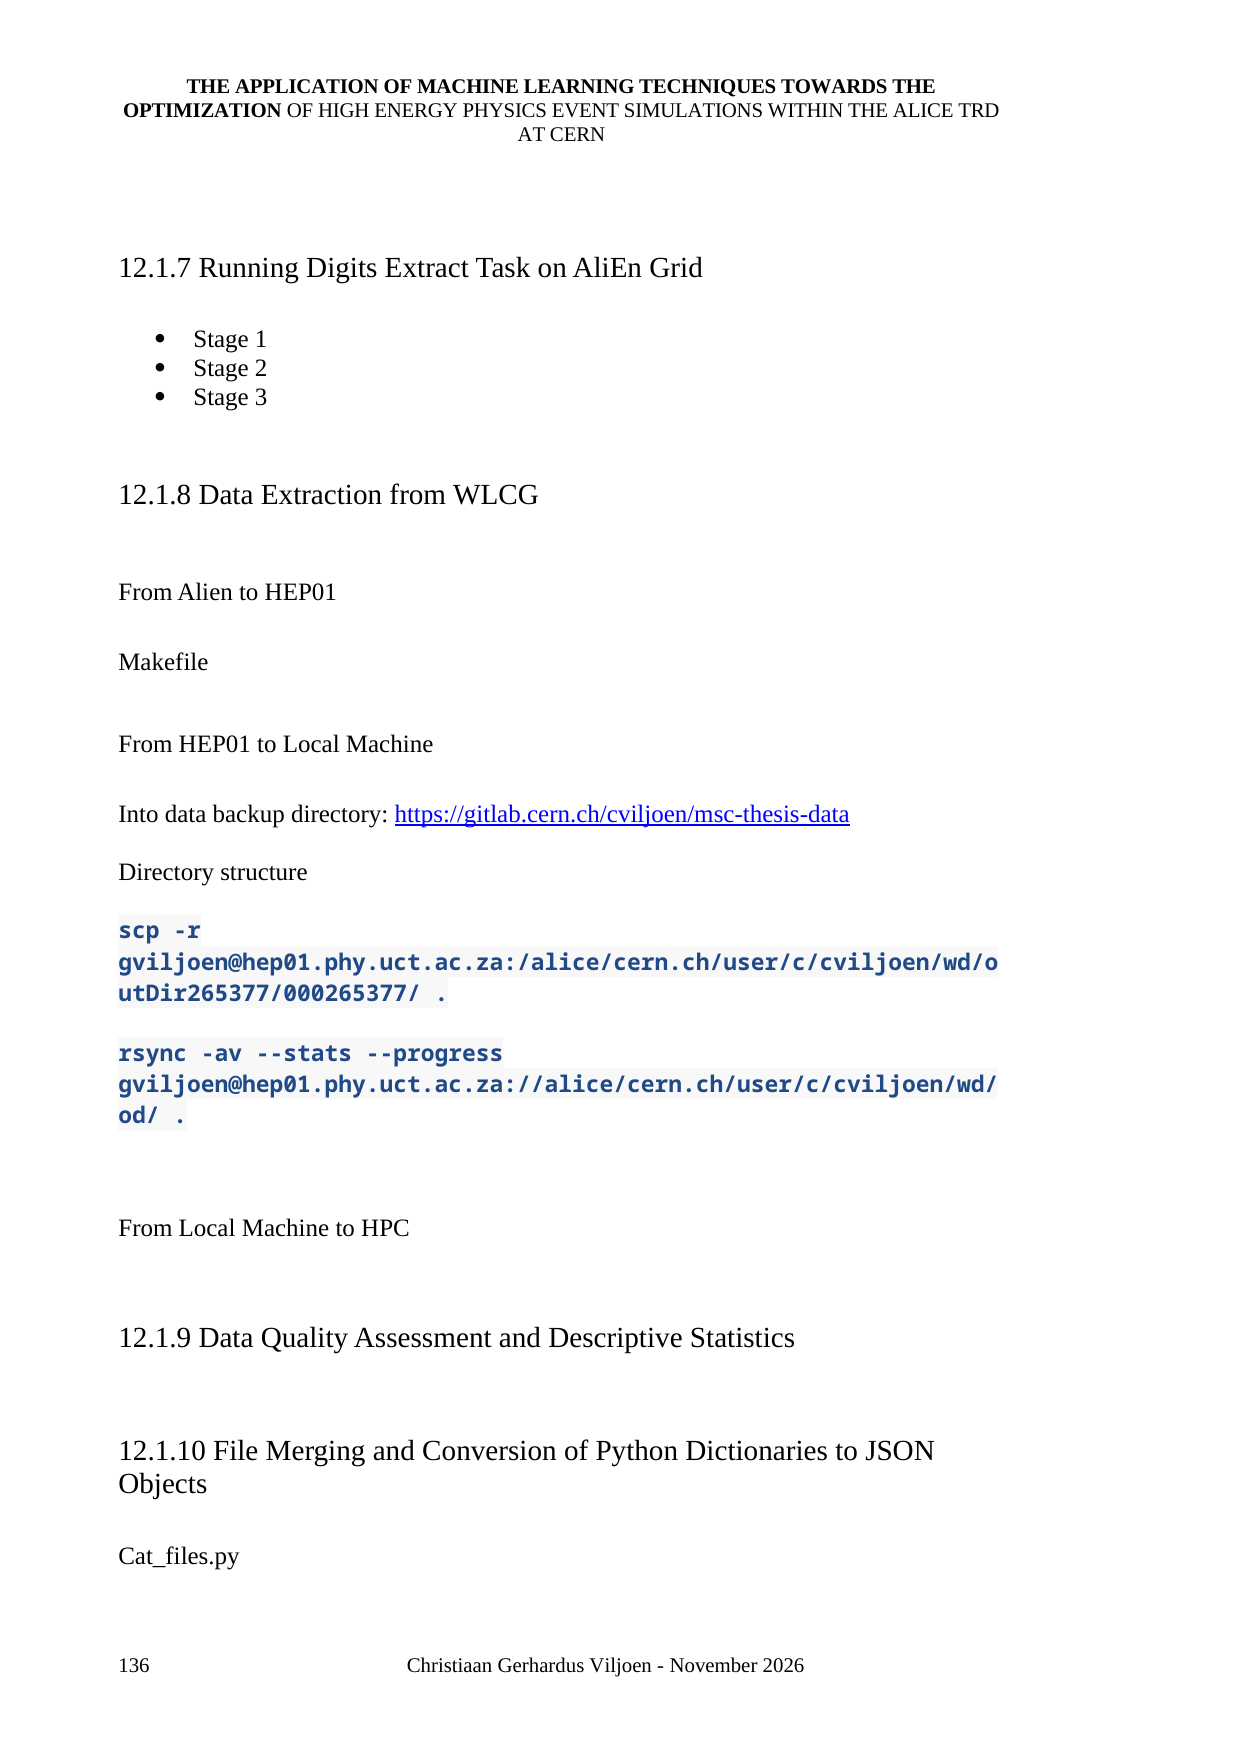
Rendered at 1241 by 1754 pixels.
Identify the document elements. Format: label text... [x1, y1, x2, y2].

list Stage 1 [156, 324, 1004, 353]
text Into data backup directory: https://gitlab.cern.ch/cviljoen/msc-thesis-data [118, 799, 1004, 828]
list Stage 3 [156, 382, 1004, 411]
text scp -r gviljoen@hep01.phy.uct.ac.za:/alice/cern.ch/user/c/cviljoen/wd/outDir265377/000265377/ . [201, 914, 1004, 1008]
list Stage 2 [156, 353, 1004, 382]
subtitle From Local Machine to HPC [118, 1213, 1004, 1242]
subtitle Data Quality Assessment and Descriptive Statistics [118, 1321, 1004, 1354]
text Cat_files.py [118, 1541, 1004, 1570]
text rsync -av --stats --progress gviljoen@hep01.phy.uct.ac.za://alice/cern.ch/user/c/cviljoen/wd/od/ . [187, 1037, 1004, 1131]
subtitle File Merging and Conversion of Python Dictionaries to JSON Objects [118, 1433, 1004, 1500]
text Makefile [118, 647, 1004, 676]
subtitle From HEP01 to Local Machine [118, 729, 1004, 758]
subtitle Data Extraction from WLCG [118, 477, 1004, 511]
subtitle From Alien to HEP01 [118, 577, 1004, 606]
text Directory structure [118, 857, 1004, 886]
subtitle Running Digits Extract Task on AliEn Grid [118, 250, 1004, 283]
